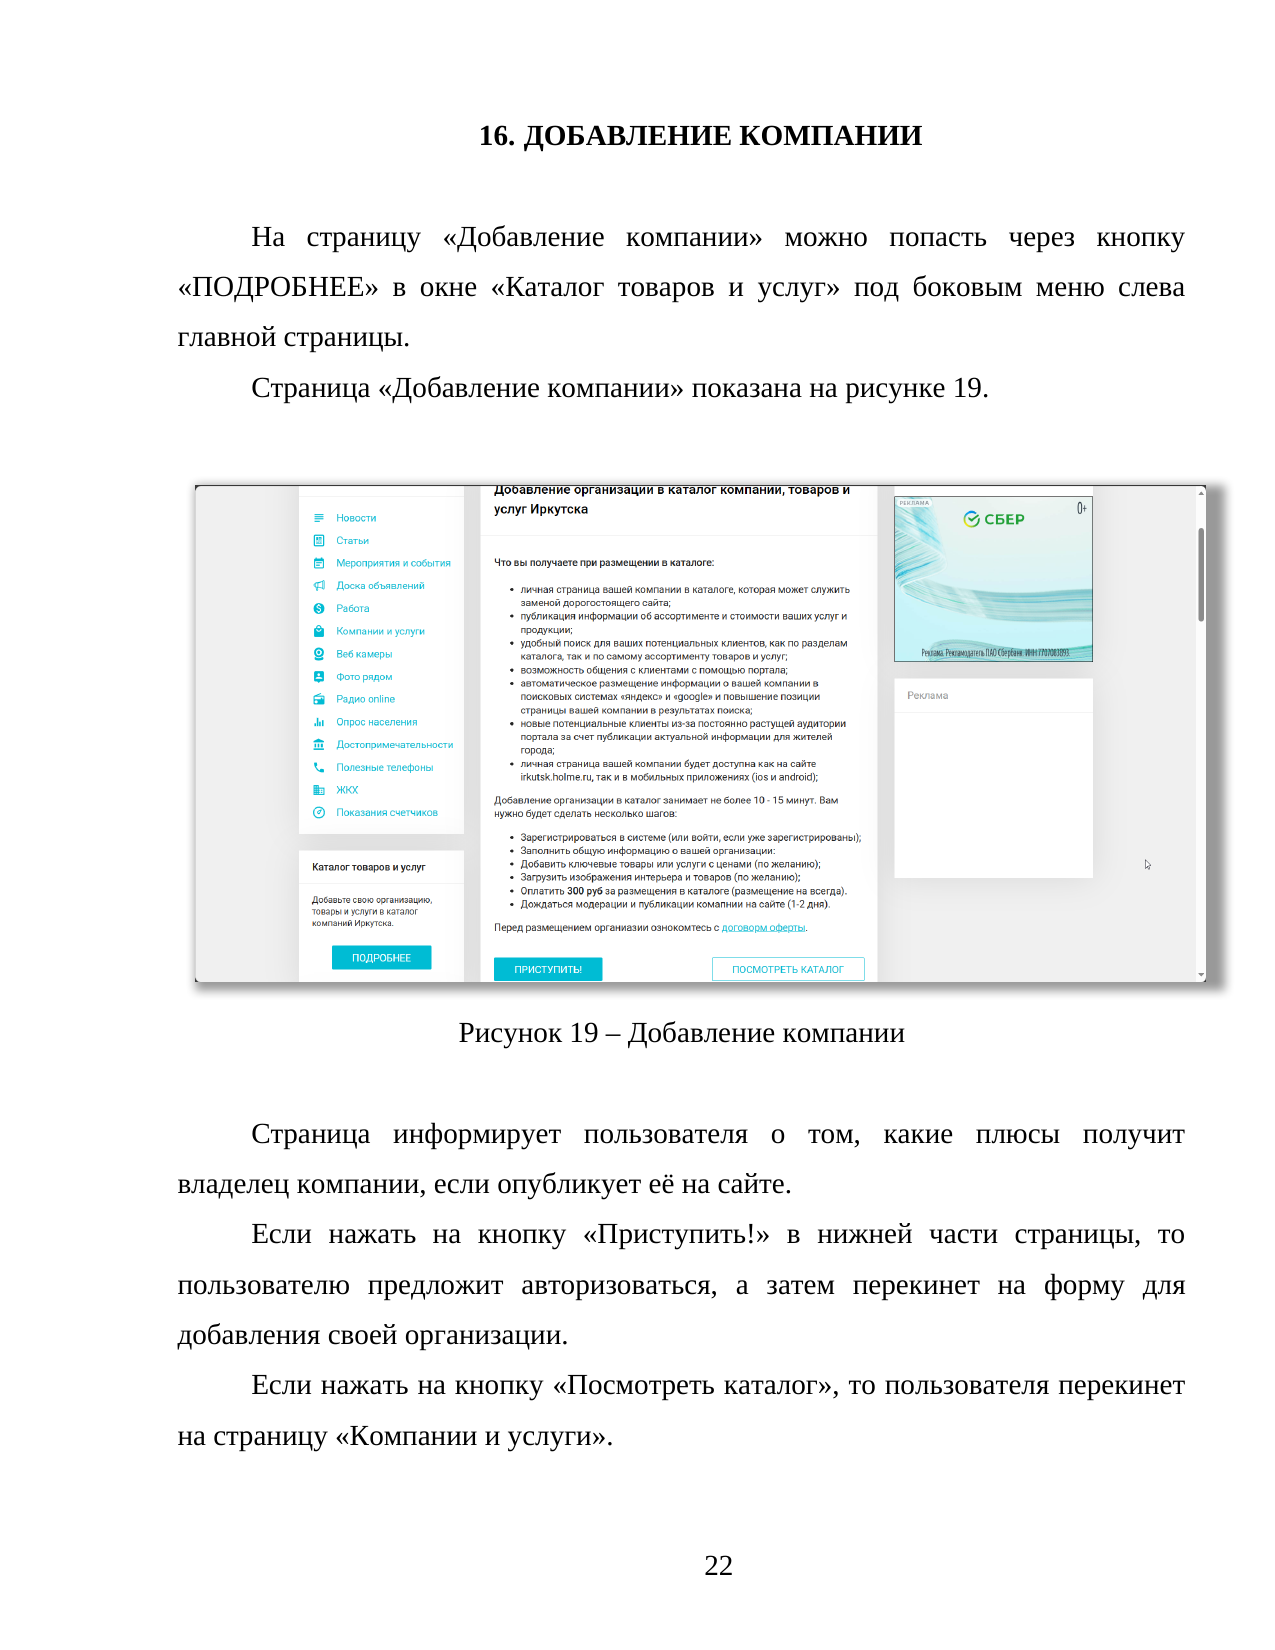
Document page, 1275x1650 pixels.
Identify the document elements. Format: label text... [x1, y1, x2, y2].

subtitle ДОБАВЛЕНИЕ КОМПАНИИ [215, 118, 1186, 152]
text Страница «Добавление компании» показана на рисунке 19. [177, 370, 1186, 403]
picture [195, 485, 1206, 982]
text Страница информирует пользователя о том, какие плюсы получит владелец компании, если опубликует её на сайте. [177, 1116, 1186, 1200]
text На страницу «Добавление компании» можно попасть через кнопку «ПОДРОБНЕЕ» в окне «Каталог товаров и услуг» под боковым меню слева главной страницы. [177, 219, 1186, 353]
text Если нажать на кнопку «Посмотреть каталог», то пользователя перекинет на страницу «Компании и услуги». [177, 1367, 1186, 1451]
text Рисунок 19 – Добавление компании [177, 1015, 1186, 1049]
text Если нажать на кнопку «Приступить!» в нижней части страницы, то пользователю предложит авторизоваться, а затем перекинет на форму для добавления своей организации. [177, 1217, 1186, 1351]
